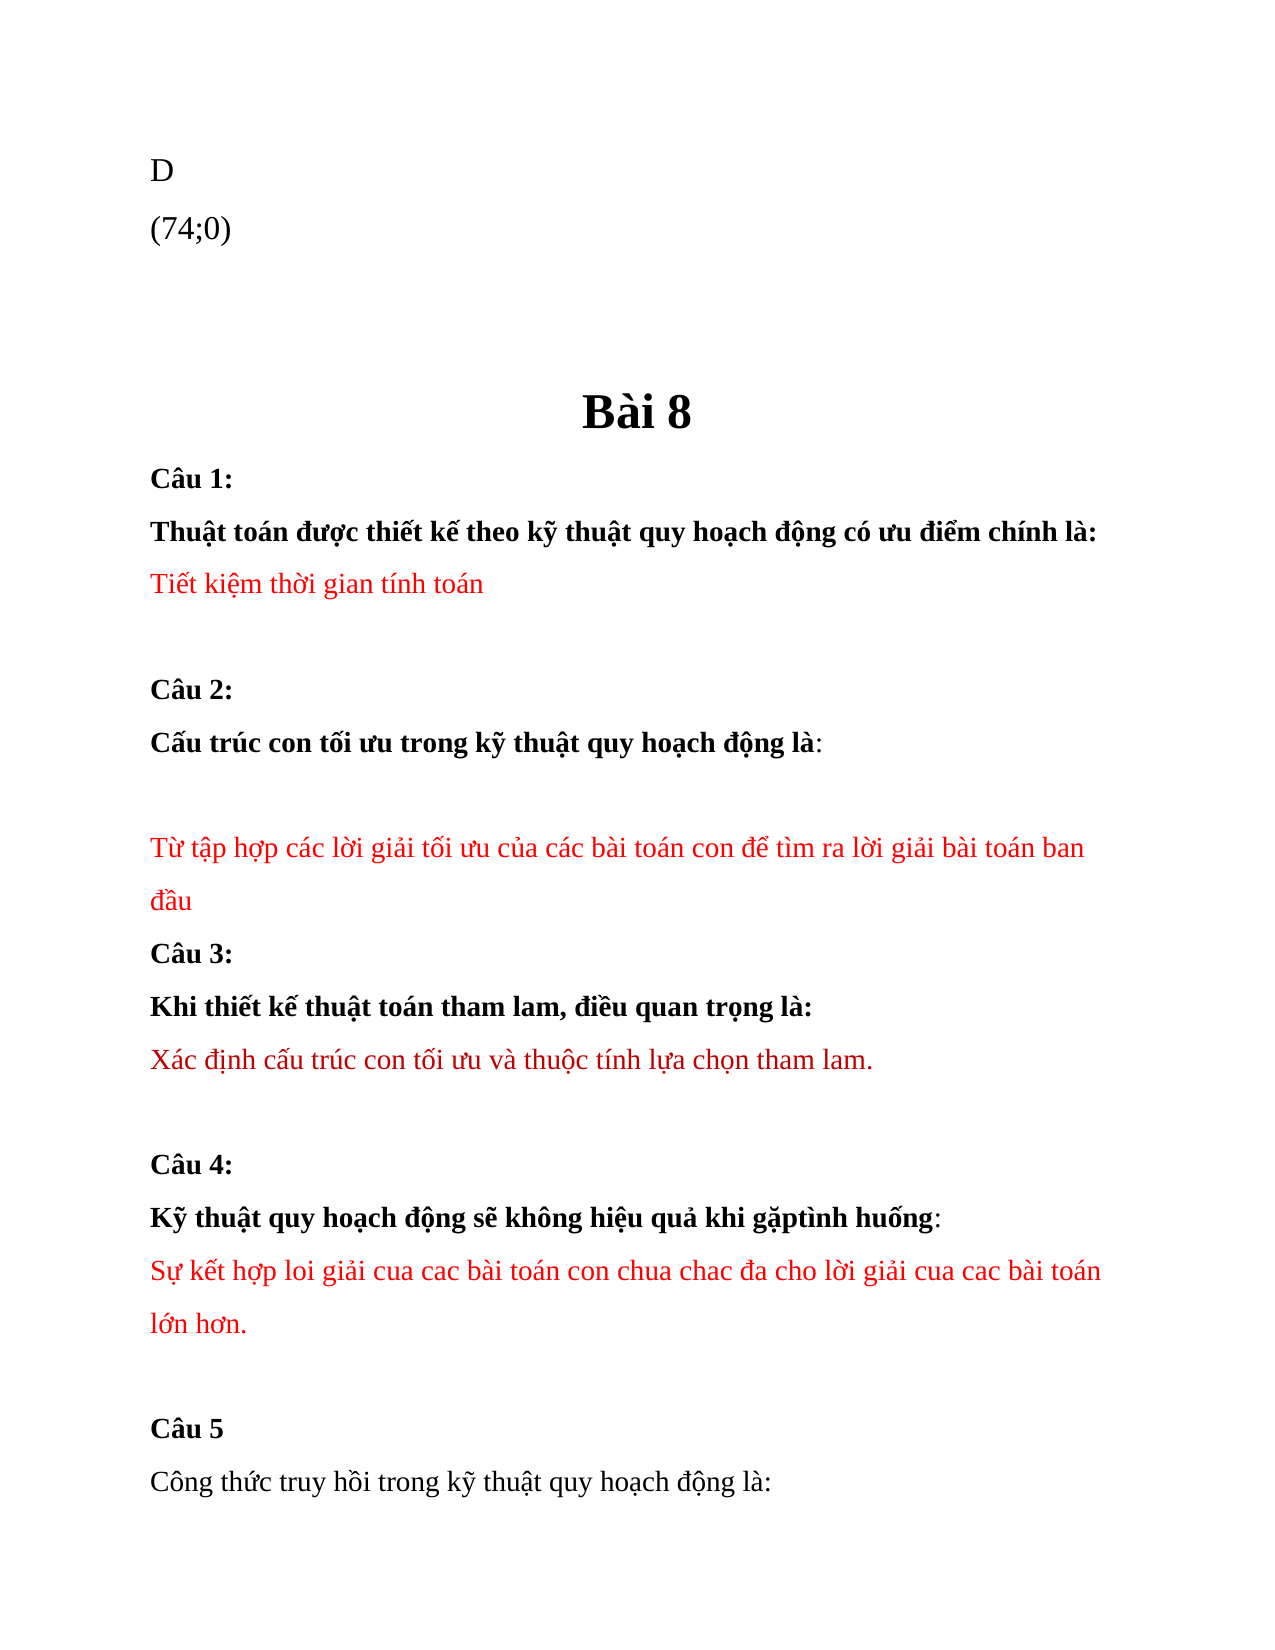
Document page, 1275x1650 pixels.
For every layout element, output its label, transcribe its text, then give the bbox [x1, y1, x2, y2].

text Câu 3: [150, 936, 1125, 970]
text D [150, 150, 1125, 188]
text Xác định cấu trúc con tối ưu và thuộc tính lựa chọn tham lam. [150, 1042, 1125, 1075]
text Câu 2: [150, 672, 1125, 706]
text Câu 4: [150, 1147, 1125, 1181]
text Câu 1: [150, 461, 1125, 494]
text Bài 8 [150, 382, 1125, 439]
text Thuật toán được thiết kế theo kỹ thuật quy hoạch động có ưu điểm chính là: [150, 514, 1125, 547]
text đầu [150, 883, 1125, 917]
text Kỹ thuật quy hoạch động sẽ không hiệu quả khi gặptình huống: [150, 1200, 1125, 1234]
text lớn hơn. [150, 1306, 1125, 1339]
text (74;0) [150, 208, 1125, 246]
text Từ tập hợp các lời giải tối ưu của các bài toán con để tìm ra lời giải bài toán ban [150, 831, 1125, 864]
text Công thức truy hồi trong kỹ thuật quy hoạch động là: [150, 1464, 1125, 1498]
text Khi thiết kế thuật toán tham lam, điều quan trọng là: [150, 989, 1125, 1022]
text Sự kết hợp loi giải cua cac bài toán con chua chac đa cho lời giải cua cac bài toán [150, 1253, 1125, 1287]
text Tiết kiệm thời gian tính toán [150, 566, 1125, 600]
text Cấu trúc con tối ưu trong kỹ thuật quy hoạch động là: [150, 725, 1125, 758]
text Câu 5 [150, 1411, 1125, 1445]
